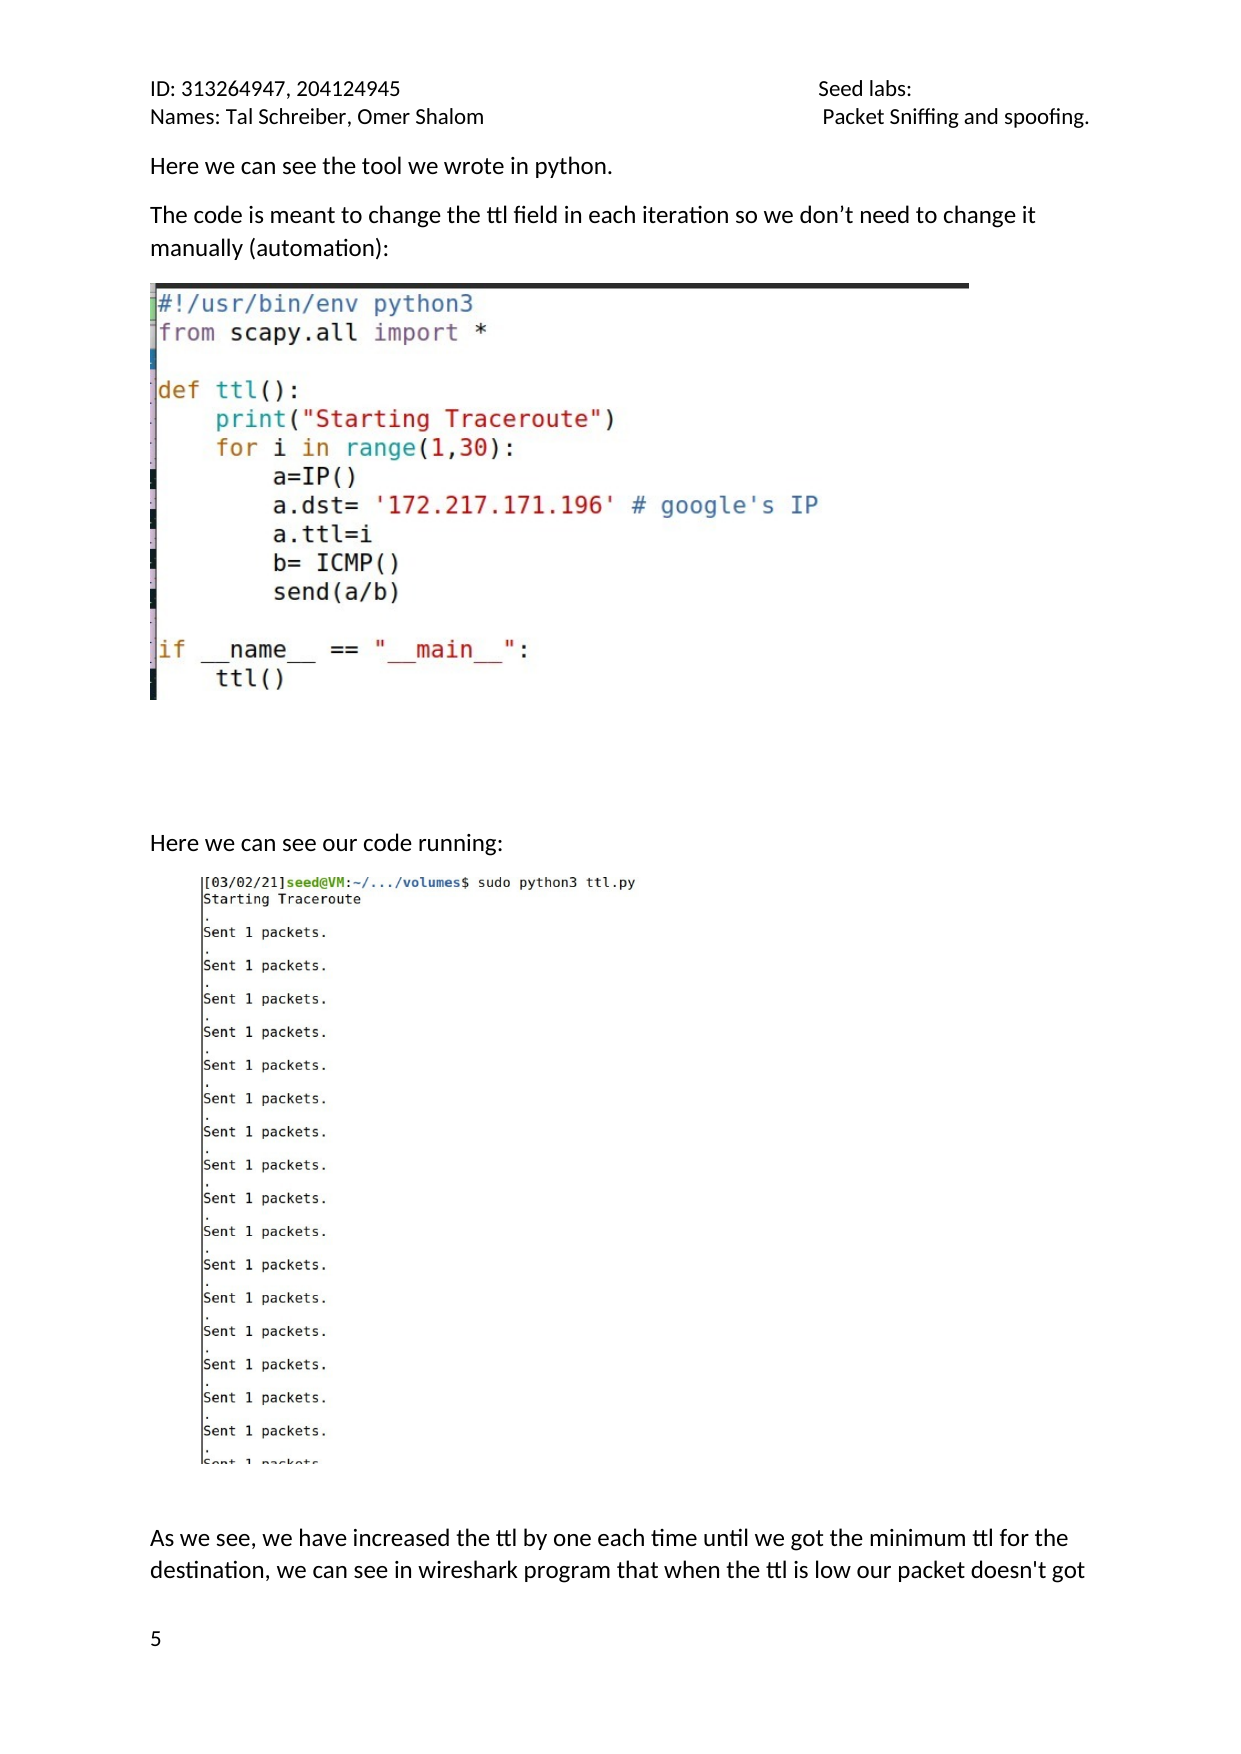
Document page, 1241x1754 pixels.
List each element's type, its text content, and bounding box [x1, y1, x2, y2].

text Here we can see the tool we wrote in python. [150, 150, 1090, 181]
text Here we can see our code running: [150, 827, 1090, 858]
picture [200, 877, 747, 1462]
text The code is meant to change the ttl field in each iteration so we don’t need to change it manually (automation): [150, 199, 1090, 263]
picture [150, 283, 968, 700]
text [150, 1522, 1090, 1585]
